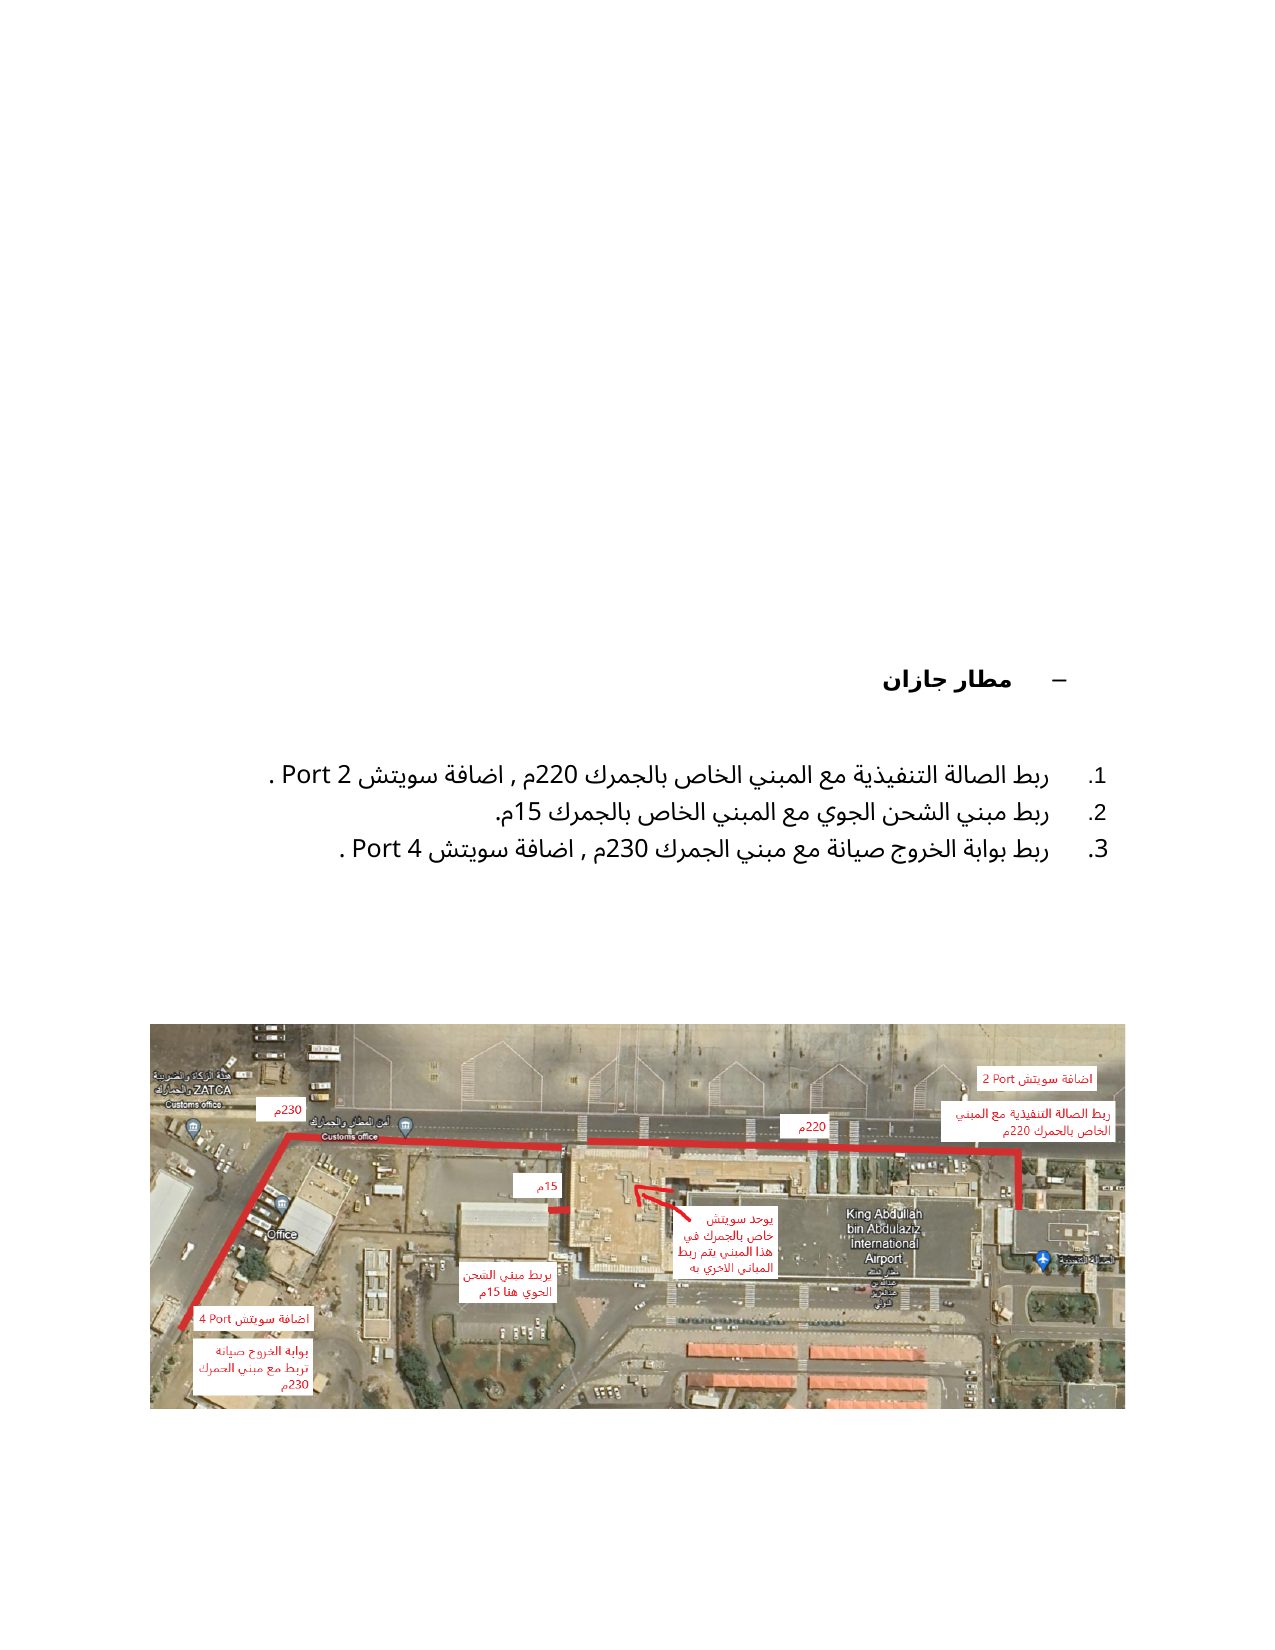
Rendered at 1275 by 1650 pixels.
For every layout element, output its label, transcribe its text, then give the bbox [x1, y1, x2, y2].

list ربط بوابة الخروج صيانة مع مبني الجمرك 230م , اضافة سويتش 4 Port . [150, 831, 1087, 865]
list ربط مبني الشحن الجوي مع المبني الخاص بالجمرك 15م. [150, 794, 1087, 828]
picture [150, 1024, 1125, 1409]
list ربط الصالة التنفيذية مع المبني الخاص بالجمرك 220م , اضافة سويتش 2 Port . [150, 757, 1087, 791]
list مطار جازان [150, 666, 1050, 692]
